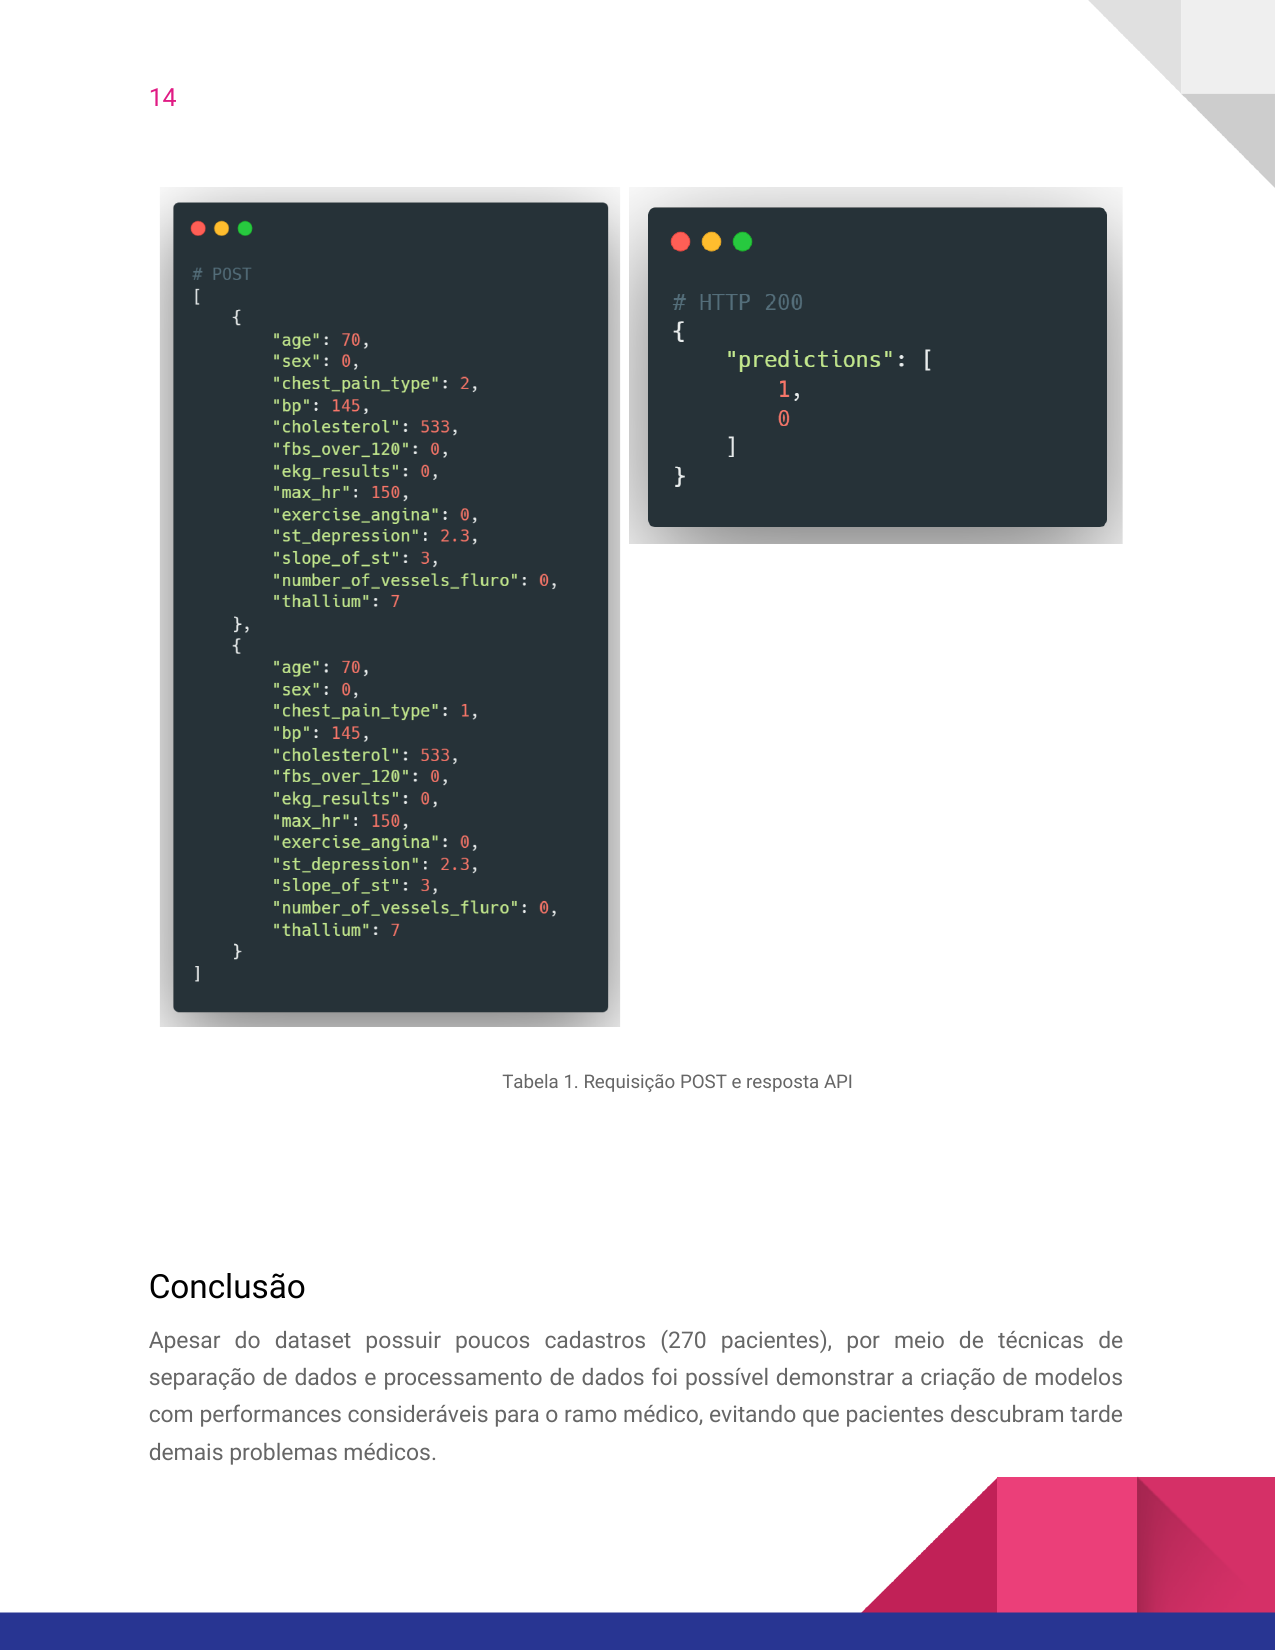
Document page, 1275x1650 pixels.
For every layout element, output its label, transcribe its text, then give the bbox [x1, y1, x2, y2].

table_header [149, 188, 620, 1070]
subtitle Conclusão [148, 1267, 1125, 1306]
picture [629, 0, 1275, 544]
picture [0, 1476, 1275, 1650]
text Apesar do dataset possuir poucos cadastros (270 pacientes), por meio de técnicas de separação de dados e processamento de dados foi possível demonstrar a criação de modelos com performances consideráveis para o ramo médico, evitando que pacientes descubram tarde demais problemas médicos. [148, 1327, 1125, 1466]
picture [159, 187, 621, 1027]
table_header [620, 188, 1125, 1070]
